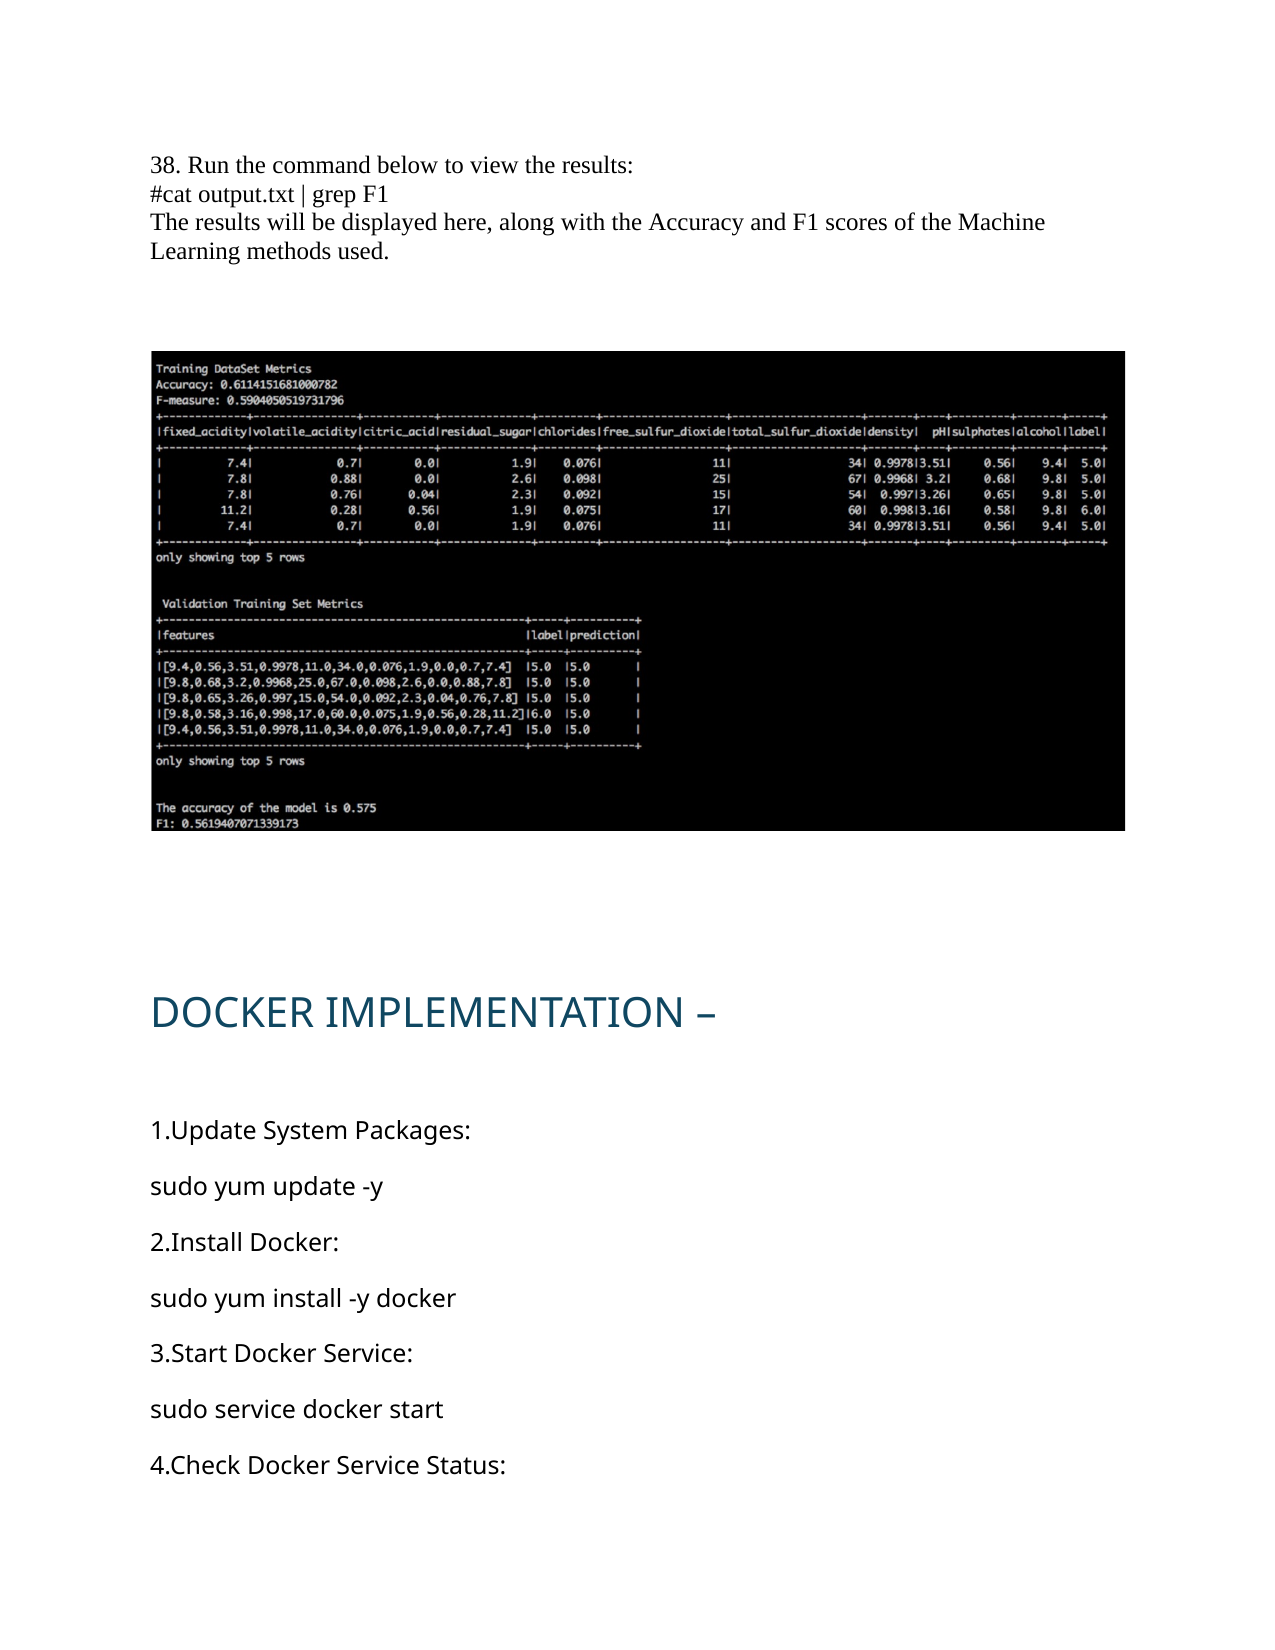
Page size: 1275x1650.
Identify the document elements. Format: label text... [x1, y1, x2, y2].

text 1.Update System Packages: [150, 1113, 1125, 1147]
text 38. Run the command below to view the results: #cat output.txt | grep F1 The results will be displayed here, along with the Accuracy and F1 scores of the Machine Learning methods used. [150, 150, 1125, 265]
subtitle DOCKER IMPLEMENTATION – [150, 983, 1125, 1040]
text 3.Start Docker Service: [150, 1336, 1125, 1370]
text sudo yum update -y [150, 1168, 1125, 1203]
text sudo service docker start [150, 1392, 1125, 1426]
text 2.Install Docker: [150, 1224, 1125, 1258]
text sudo yum install -y docker [150, 1280, 1125, 1314]
picture [150, 351, 1125, 831]
text 4.Check Docker Service Status: [150, 1448, 1125, 1482]
